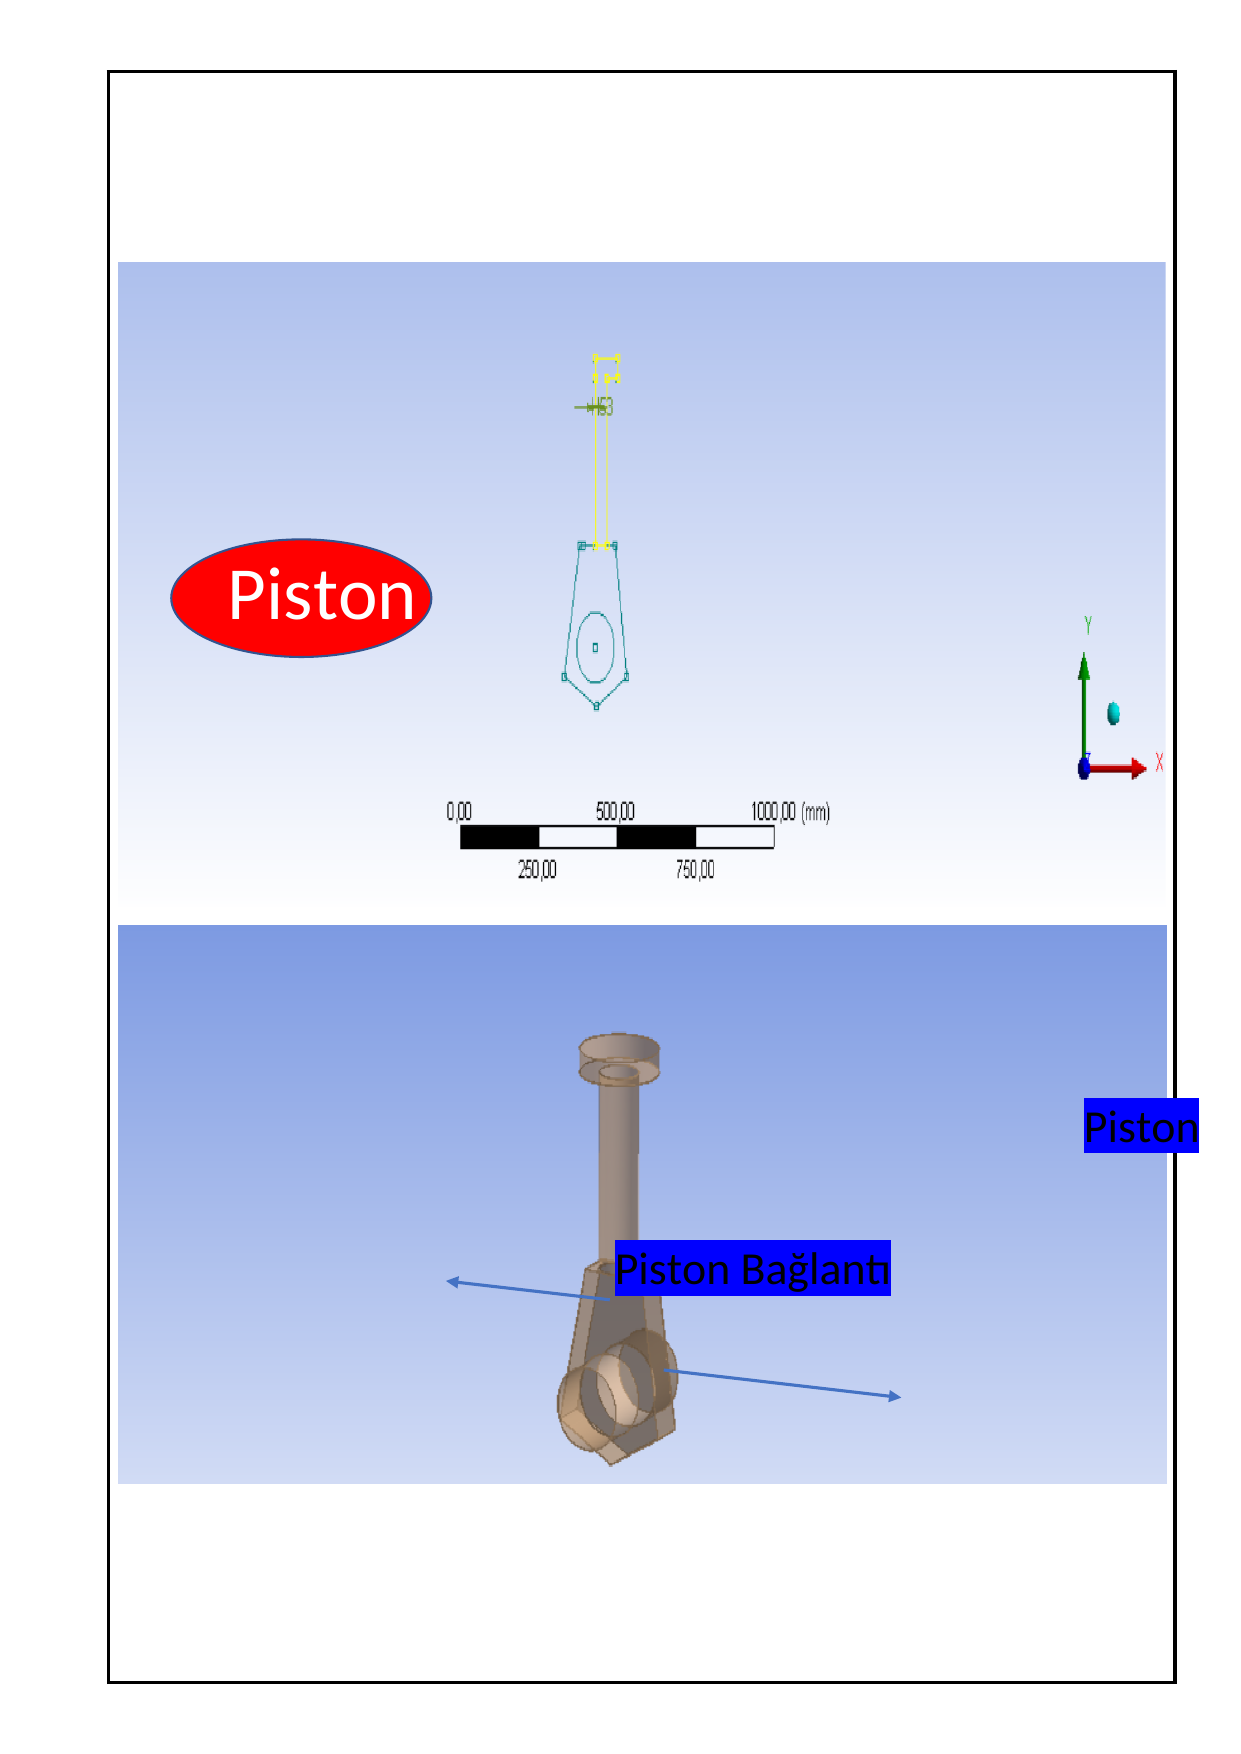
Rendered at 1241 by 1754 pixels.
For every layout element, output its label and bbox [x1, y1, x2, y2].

picture [118, 925, 1167, 1484]
picture [118, 262, 1166, 907]
